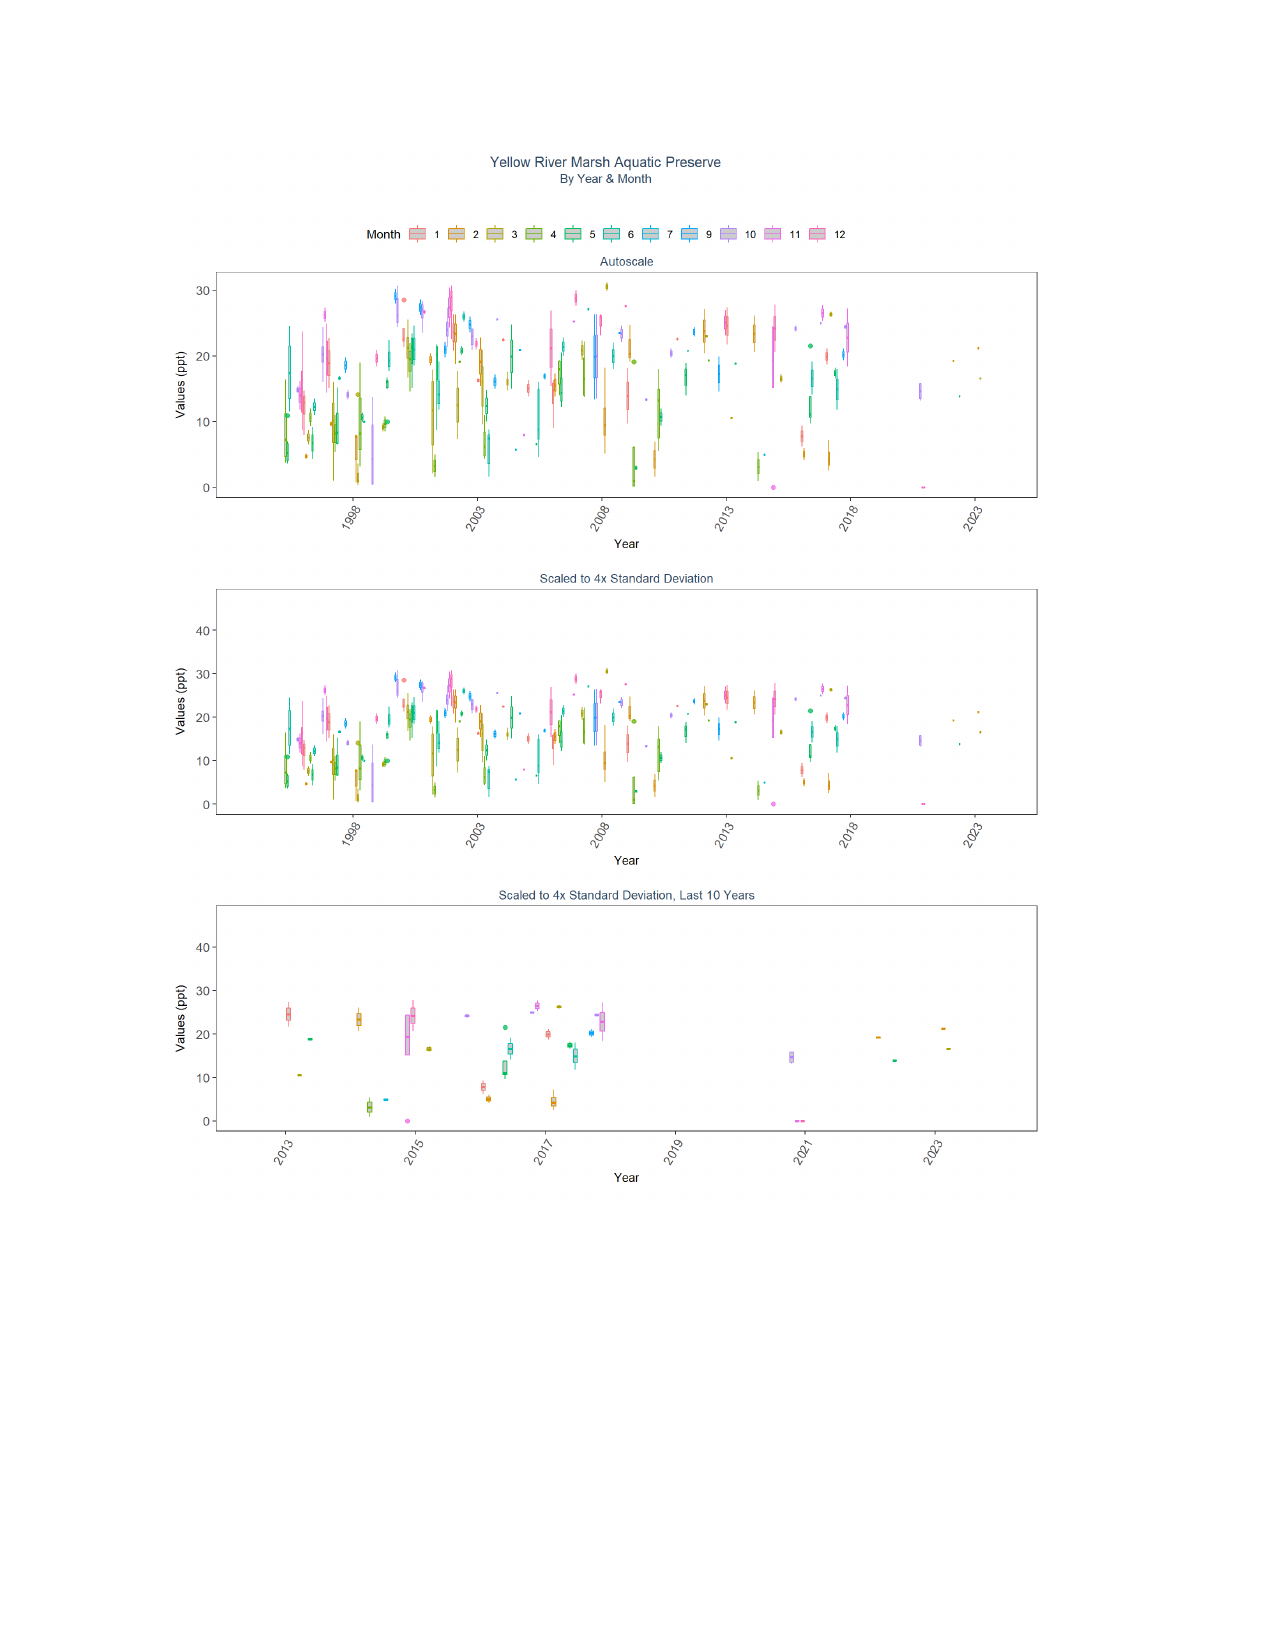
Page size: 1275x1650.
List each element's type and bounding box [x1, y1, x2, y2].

picture [168, 150, 1044, 1200]
